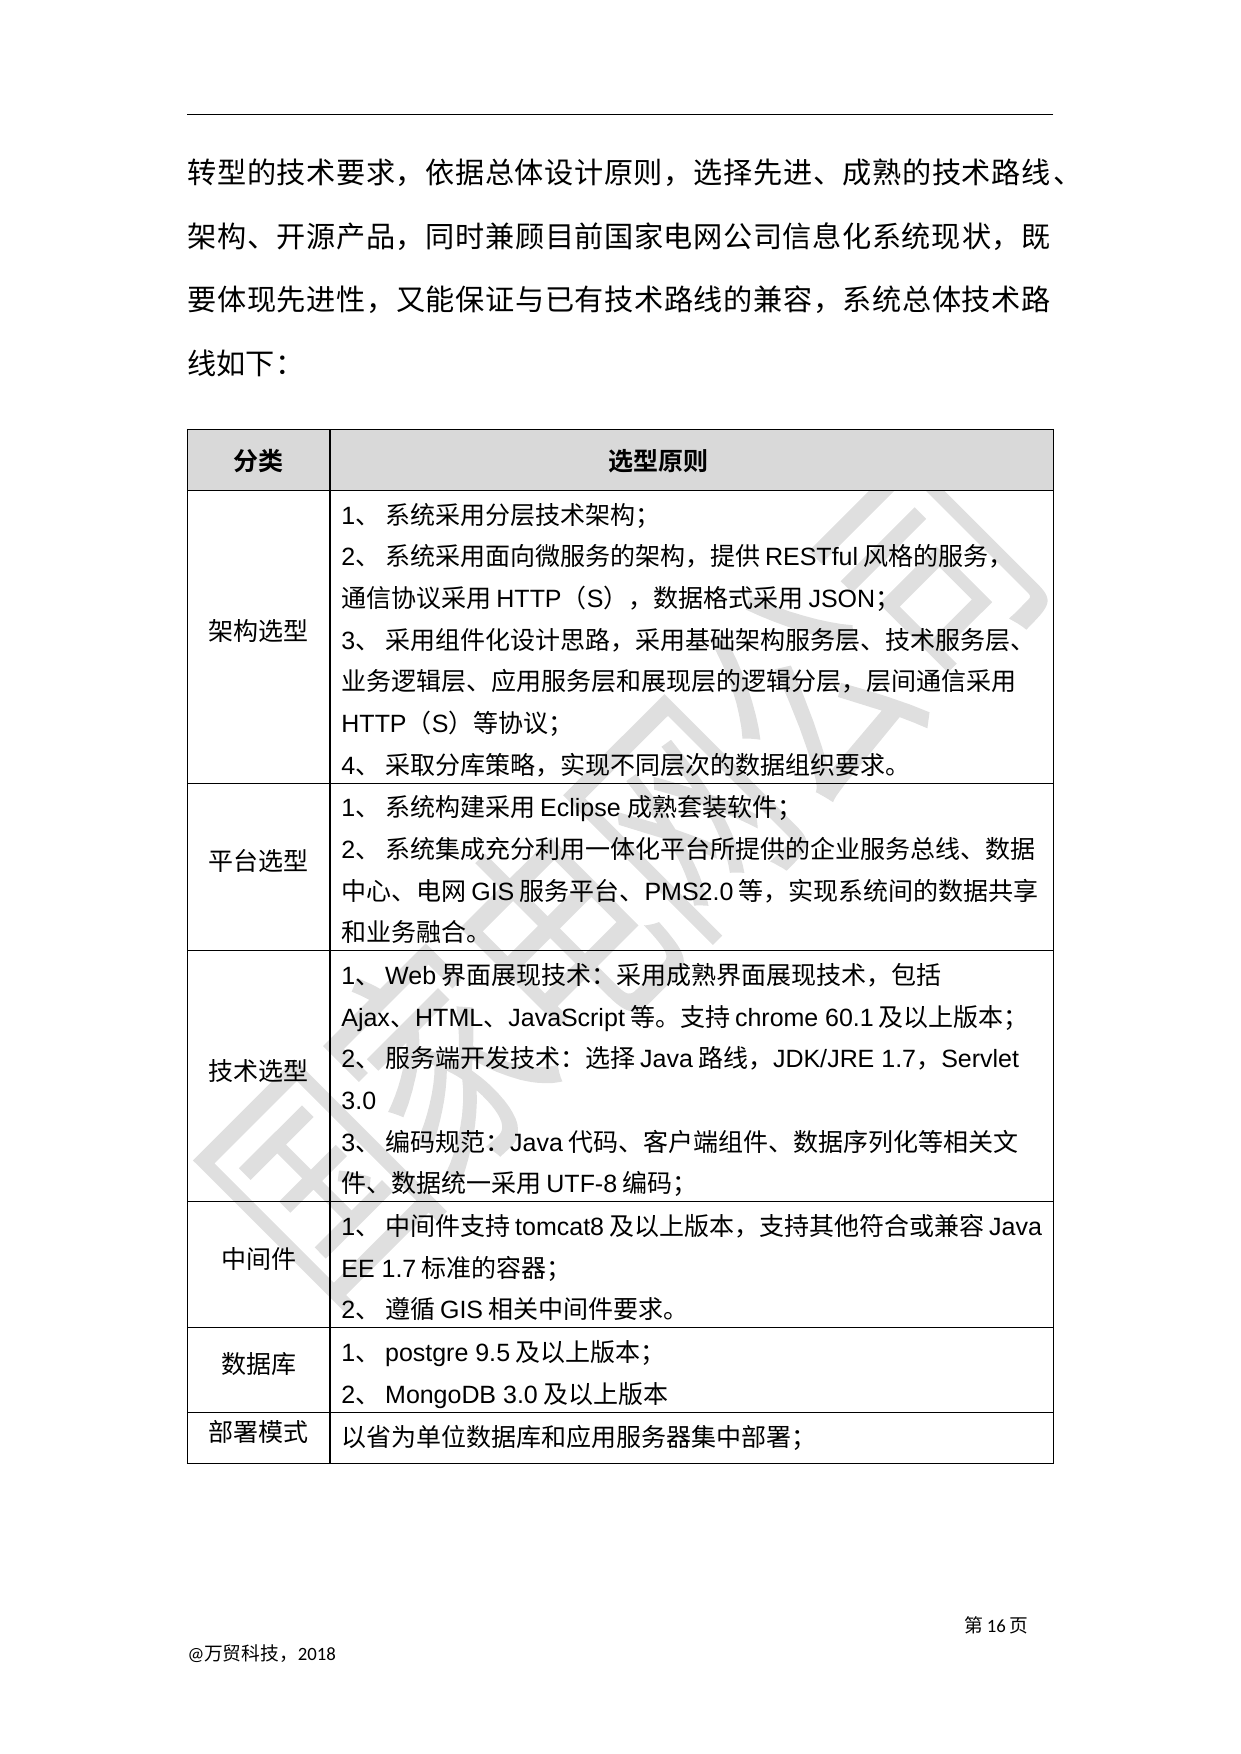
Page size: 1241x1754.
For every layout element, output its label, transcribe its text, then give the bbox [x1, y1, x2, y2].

table_cell 系统采用分层技术架构； 系统采用面向微服务的架构，提供RESTful风格的服务， 通信协议采用HTTP（S），数据格式采用JSON； 采用组件化设计思路，采用基础架构服务层、技术服务层、业务逻辑层、应用服务层和展现层的逻辑分层，层间通信采用HTTP（S）等协议； 采取分库策略，实现不同层次的数据组织要求。 [331, 491, 1053, 782]
table_cell 中间件支持tomcat8及以上版本，支持其他符合或兼容Java EE 1.7标准的容器； 遵循GIS相关中间件要求。 [331, 1202, 1053, 1327]
table_cell 技术选型 [188, 951, 329, 1201]
table_cell 架构选型 [188, 491, 329, 782]
table_cell Web界面展现技术：采用成熟界面展现技术，包括Ajax、HTML、JavaScript等。支持chrome 60.1及以上版本； 服务端开发技术：选择Java路线，JDK/JRE 1.7，Servlet 3.0 编码规范：Java代码、客户端组件、数据序列化等相关文件、数据统一采用UTF-8编码； [331, 951, 1053, 1201]
table_cell 平台选型 [188, 784, 329, 950]
table_header 选型原则 [331, 430, 1053, 490]
table_cell 部署模式 [188, 1413, 329, 1463]
table_cell 系统构建采用Eclipse 成熟套装软件； 系统集成充分利用一体化平台所提供的企业服务总线、数据中心、电网GIS服务平台、PMS2.0等，实现系统间的数据共享和业务融合。 [331, 784, 1053, 950]
table_cell 数据库 [188, 1328, 329, 1412]
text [187, 150, 1053, 383]
table_cell postgre 9.5及以上版本； MongoDB 3.0及以上版本 [331, 1328, 1053, 1412]
table_cell 中间件 [188, 1202, 329, 1327]
table_cell 以省为单位数据库和应用服务器集中部署； [331, 1413, 1053, 1463]
table_header 分类 [188, 430, 329, 490]
